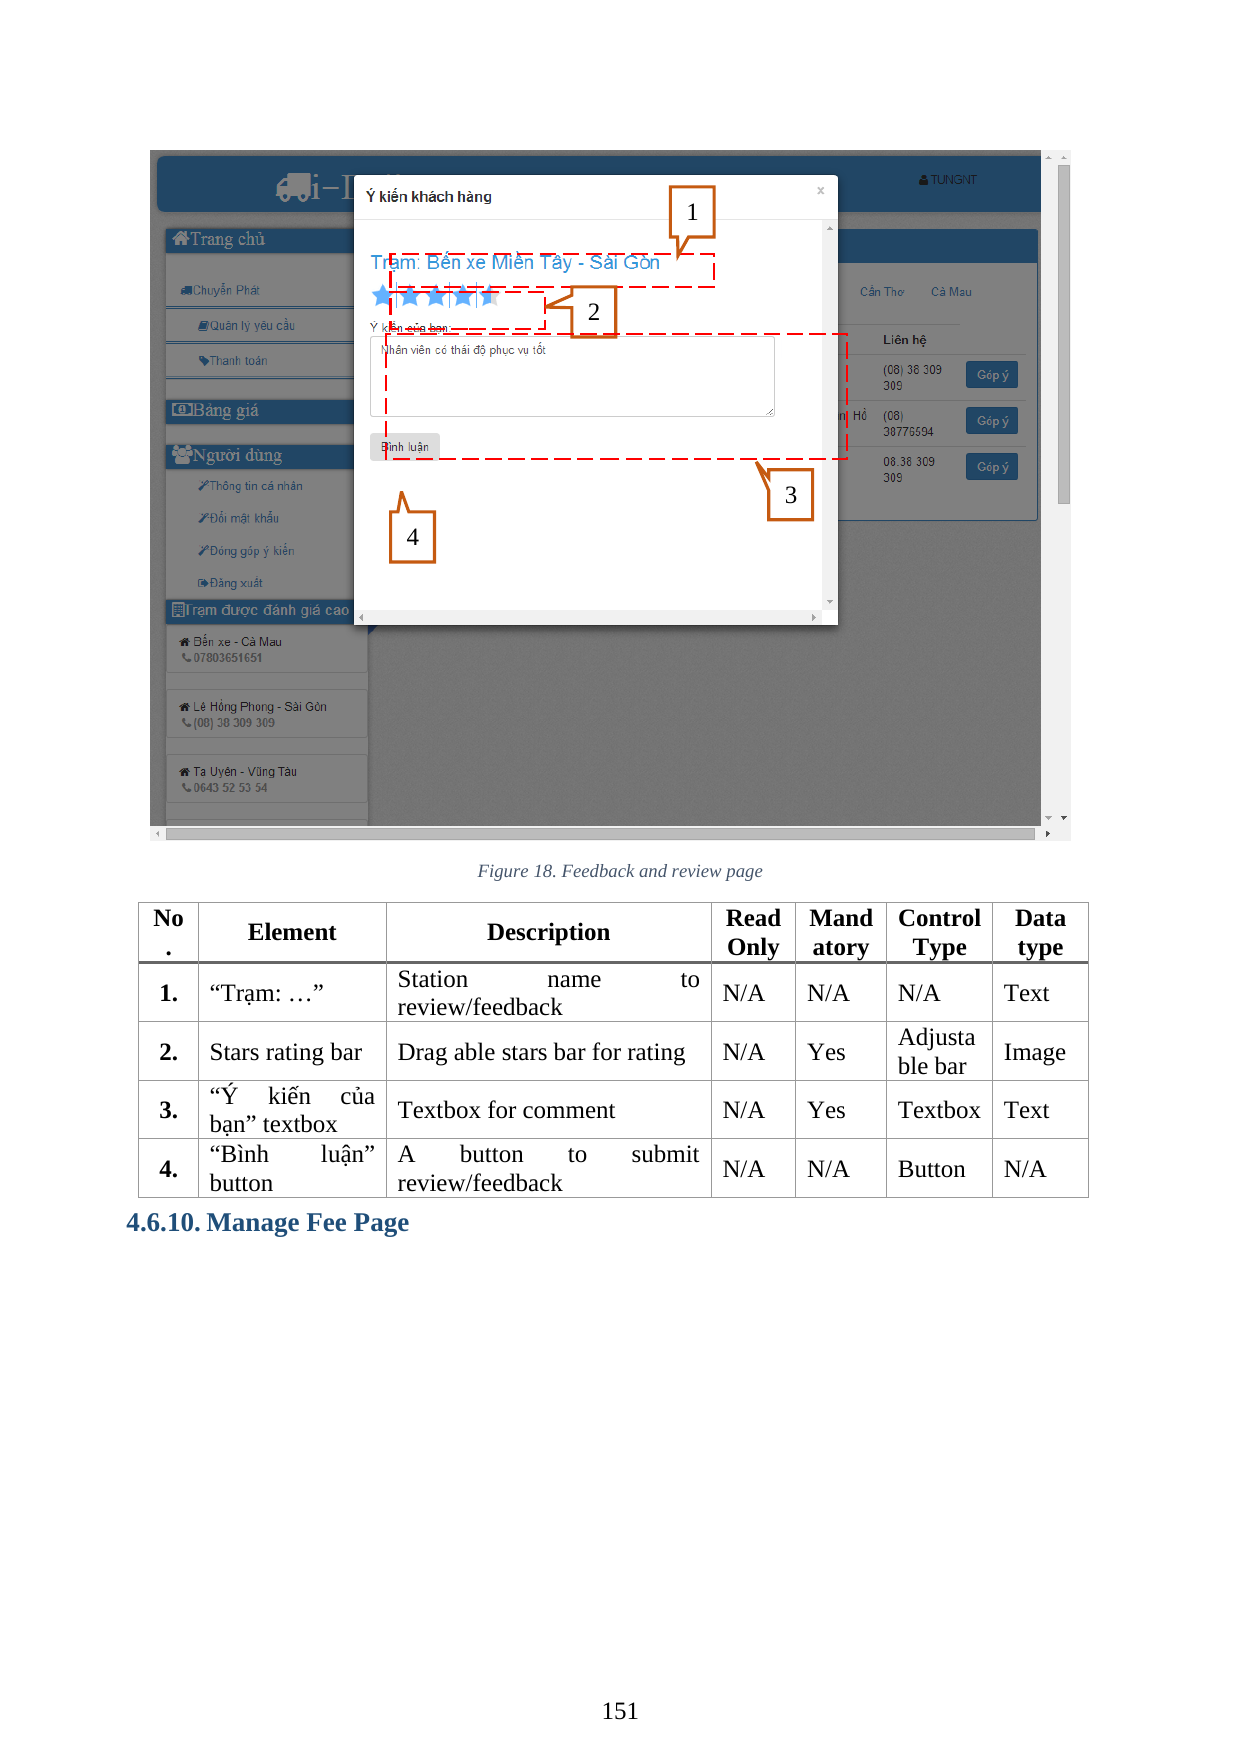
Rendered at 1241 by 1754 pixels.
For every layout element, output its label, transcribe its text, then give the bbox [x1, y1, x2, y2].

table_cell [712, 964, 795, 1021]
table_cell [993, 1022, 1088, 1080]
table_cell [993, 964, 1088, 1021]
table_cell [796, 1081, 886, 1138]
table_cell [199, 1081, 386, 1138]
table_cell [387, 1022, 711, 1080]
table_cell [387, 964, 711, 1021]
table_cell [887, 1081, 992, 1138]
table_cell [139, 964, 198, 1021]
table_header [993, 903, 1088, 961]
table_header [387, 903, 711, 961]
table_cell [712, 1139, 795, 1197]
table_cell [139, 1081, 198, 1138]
subtitle Manage Fee Page [201, 1206, 1090, 1237]
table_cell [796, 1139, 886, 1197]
picture [150, 150, 1071, 841]
text Figure 18. Feedback and review page [150, 859, 1090, 881]
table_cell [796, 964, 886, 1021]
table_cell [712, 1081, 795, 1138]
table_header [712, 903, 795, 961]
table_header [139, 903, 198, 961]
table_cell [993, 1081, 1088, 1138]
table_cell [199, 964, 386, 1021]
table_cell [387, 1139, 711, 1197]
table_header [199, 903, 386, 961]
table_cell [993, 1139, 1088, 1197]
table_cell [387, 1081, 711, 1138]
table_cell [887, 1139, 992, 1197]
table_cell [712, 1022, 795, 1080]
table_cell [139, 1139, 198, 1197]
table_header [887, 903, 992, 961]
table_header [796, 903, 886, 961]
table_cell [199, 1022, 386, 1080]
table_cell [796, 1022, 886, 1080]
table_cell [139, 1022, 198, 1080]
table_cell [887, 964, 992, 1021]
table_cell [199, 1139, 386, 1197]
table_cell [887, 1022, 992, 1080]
